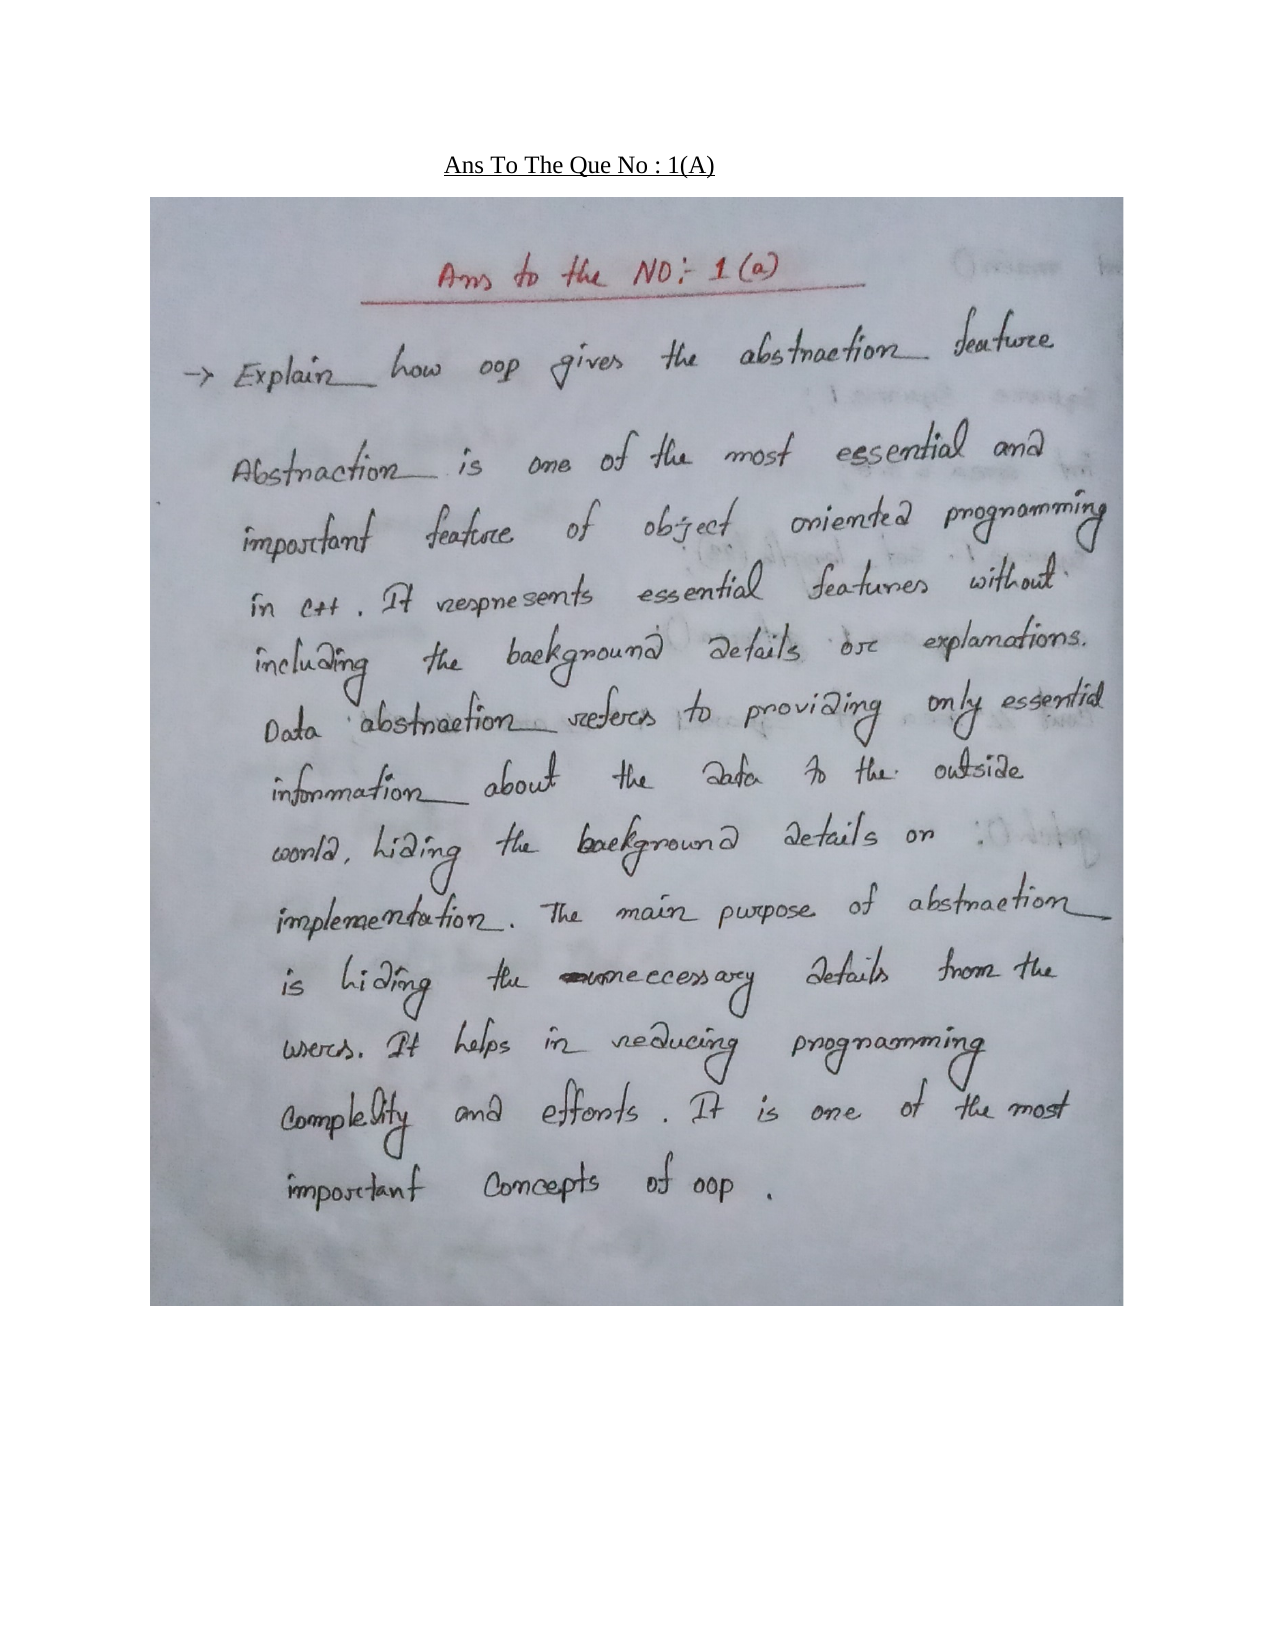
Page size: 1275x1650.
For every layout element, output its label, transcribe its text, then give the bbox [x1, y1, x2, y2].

picture [150, 197, 1124, 1306]
text Ans To The Que No : 1(A) [150, 150, 1125, 179]
